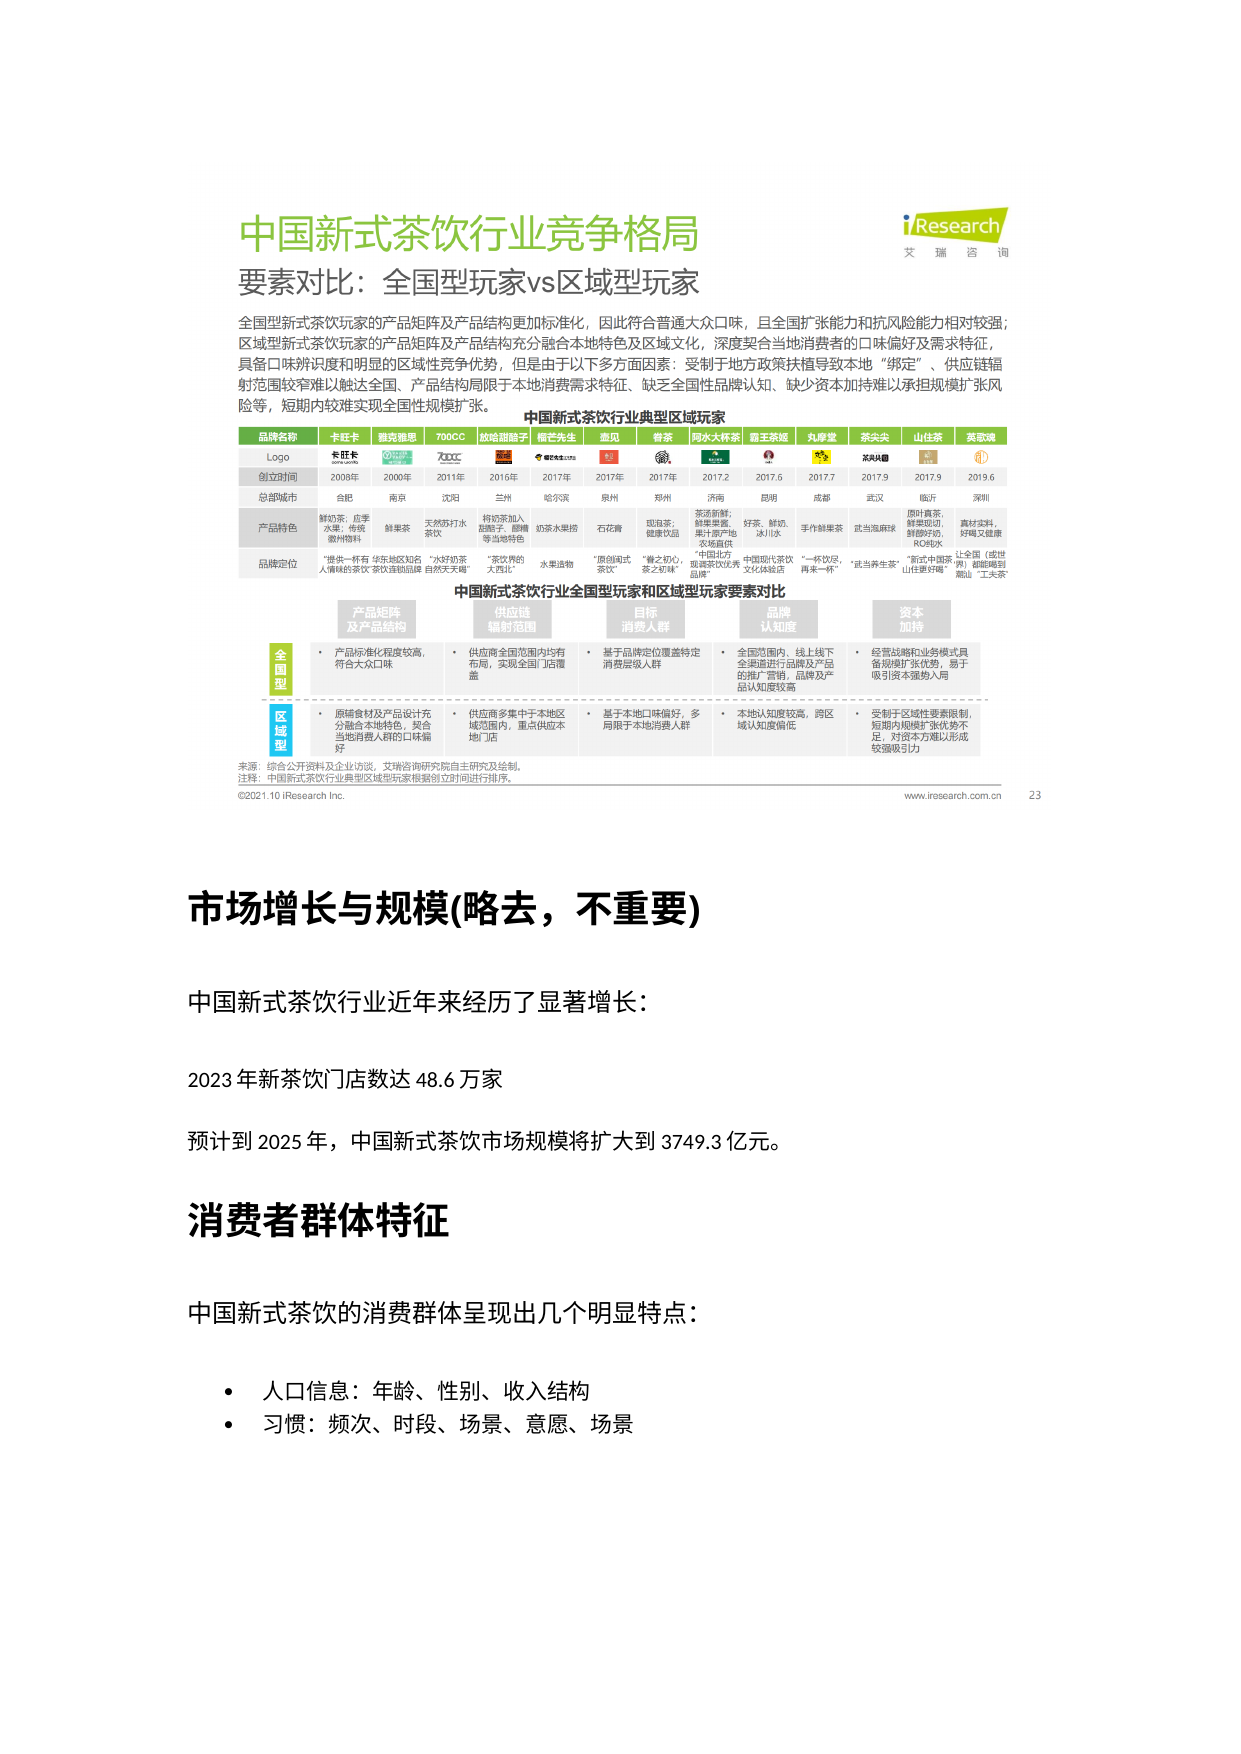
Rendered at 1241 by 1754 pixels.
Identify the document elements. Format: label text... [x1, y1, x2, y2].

list 人口信息：年龄、性别、收入结构 [225, 1374, 1053, 1406]
text 中国新式茶饮的消费群体呈现出几个明显特点： [187, 1279, 1053, 1344]
subtitle 市场增长与规模(略去，不重要) [187, 874, 1053, 939]
text 中国新式茶饮行业近年来经历了显著增长： [187, 968, 1053, 1033]
list 2023年新茶饮门店数达48.6万家 [187, 1062, 1053, 1094]
list 预计到2025年，中国新式茶饮市场规模将扩大到3749.3亿元。 [187, 1124, 1053, 1156]
subtitle 消费者群体特征 [187, 1185, 1053, 1250]
picture [187, 162, 1052, 810]
list 习惯：频次、时段、场景、意愿、场景 [225, 1406, 1053, 1439]
